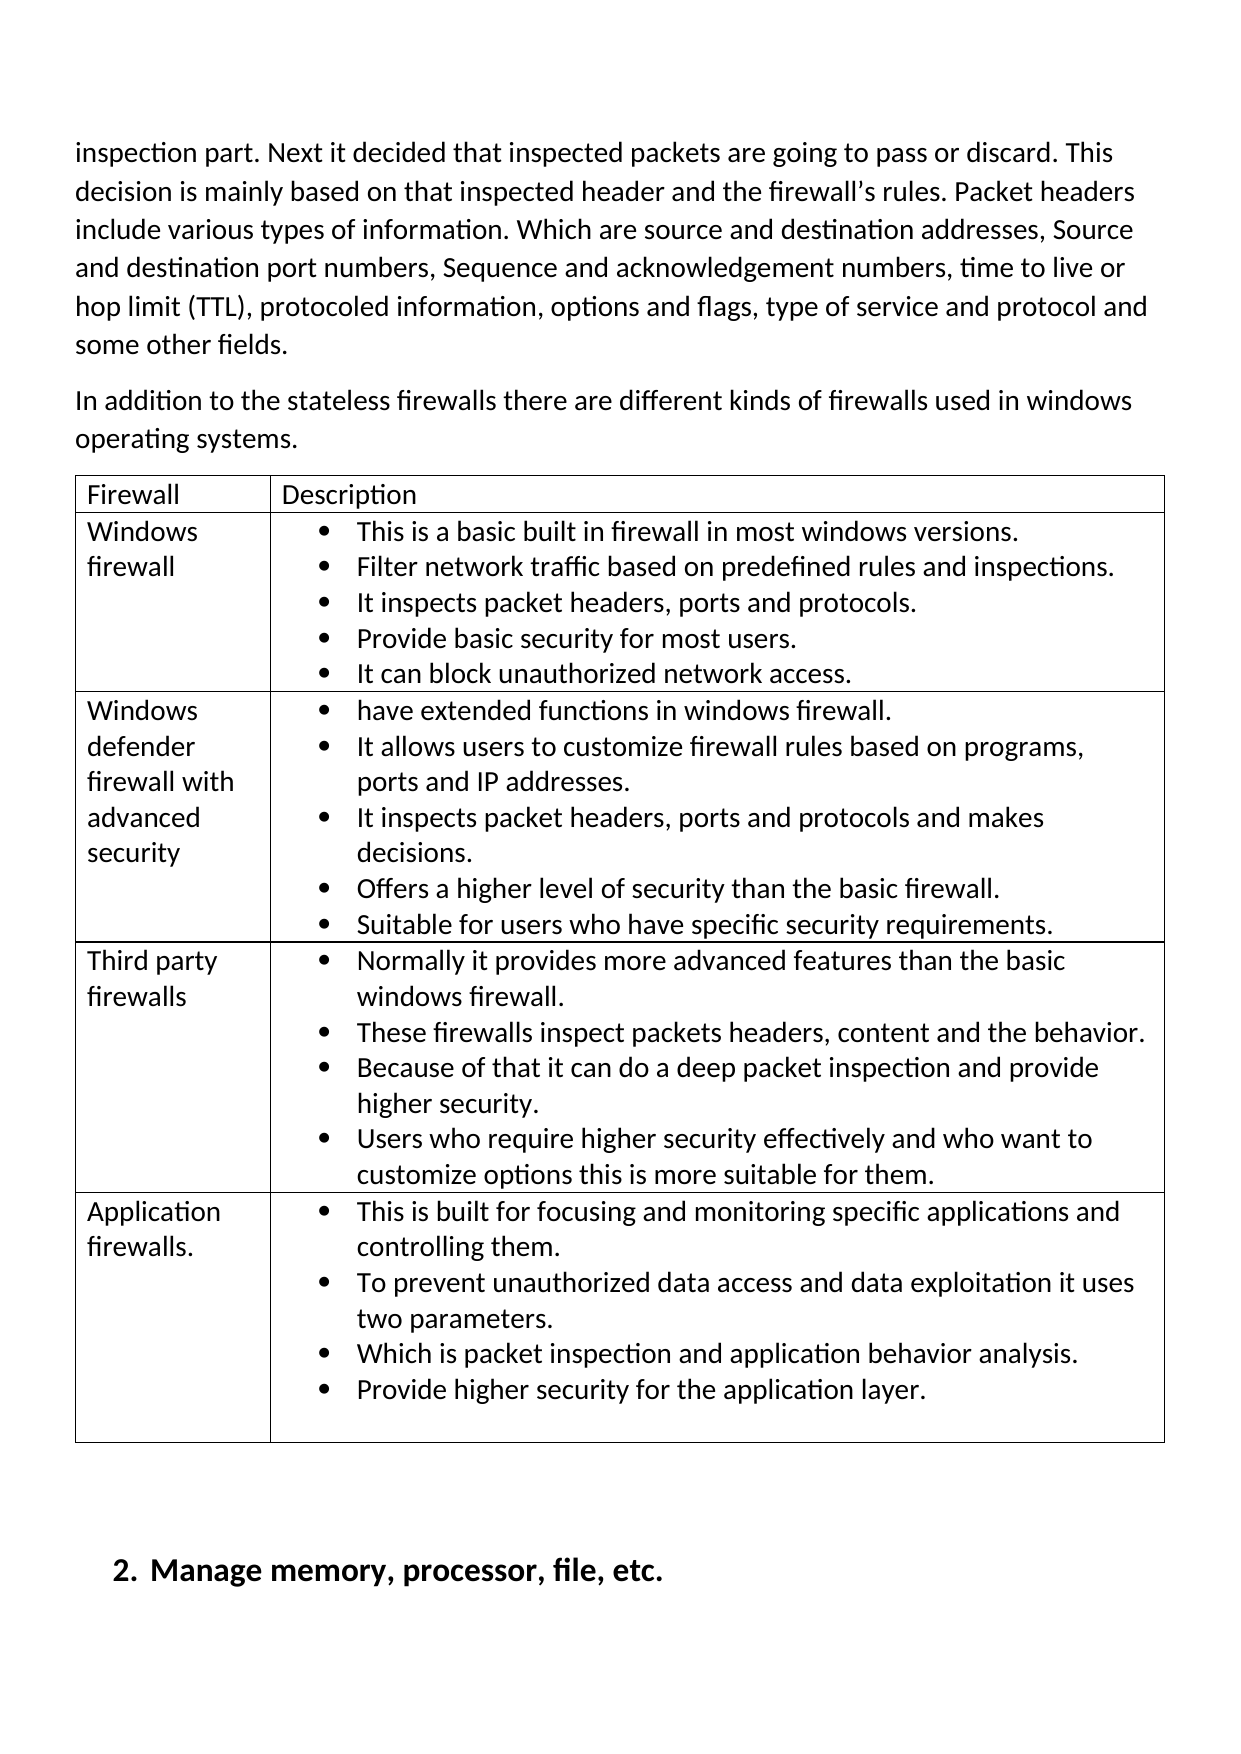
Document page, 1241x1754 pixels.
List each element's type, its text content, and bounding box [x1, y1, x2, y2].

table_cell Normally it provides more advanced features than the basic windows firewall. These firewalls inspect packets headers, content and the behavior. Because of that it can do a deep packet inspection and provide higher security. Users who require higher security effectively and who want to customize options this is more suitable for them. [271, 943, 1164, 1192]
table_cell Application firewalls. [76, 1193, 270, 1442]
text In addition to the stateless firewalls there are different kinds of firewalls used in windows operating systems. [75, 382, 1165, 456]
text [75, 134, 1165, 362]
table_cell Third party firewalls [76, 943, 270, 1192]
table_header Firewall [76, 476, 270, 512]
table_cell have extended functions in windows firewall. It allows users to customize firewall rules based on programs, ports and IP addresses. It inspects packet headers, ports and protocols and makes decisions. Offers a higher level of security than the basic firewall. Suitable for users who have specific security requirements. [271, 692, 1164, 941]
table_cell Windows defender firewall with advanced security [76, 692, 270, 941]
table_header Description [271, 476, 1164, 512]
table_cell Windows firewall [76, 513, 270, 691]
table_cell This is a basic built in firewall in most windows versions. Filter network traffic based on predefined rules and inspections. It inspects packet headers, ports and protocols. Provide basic security for most users. It can block unauthorized network access. [271, 513, 1164, 691]
list Manage memory, processor, file, etc. [112, 1549, 1165, 1590]
table_cell This is built for focusing and monitoring specific applications and controlling them. To prevent unauthorized data access and data exploitation it uses two parameters. Which is packet inspection and application behavior analysis. Provide higher security for the application layer. [271, 1193, 1164, 1442]
